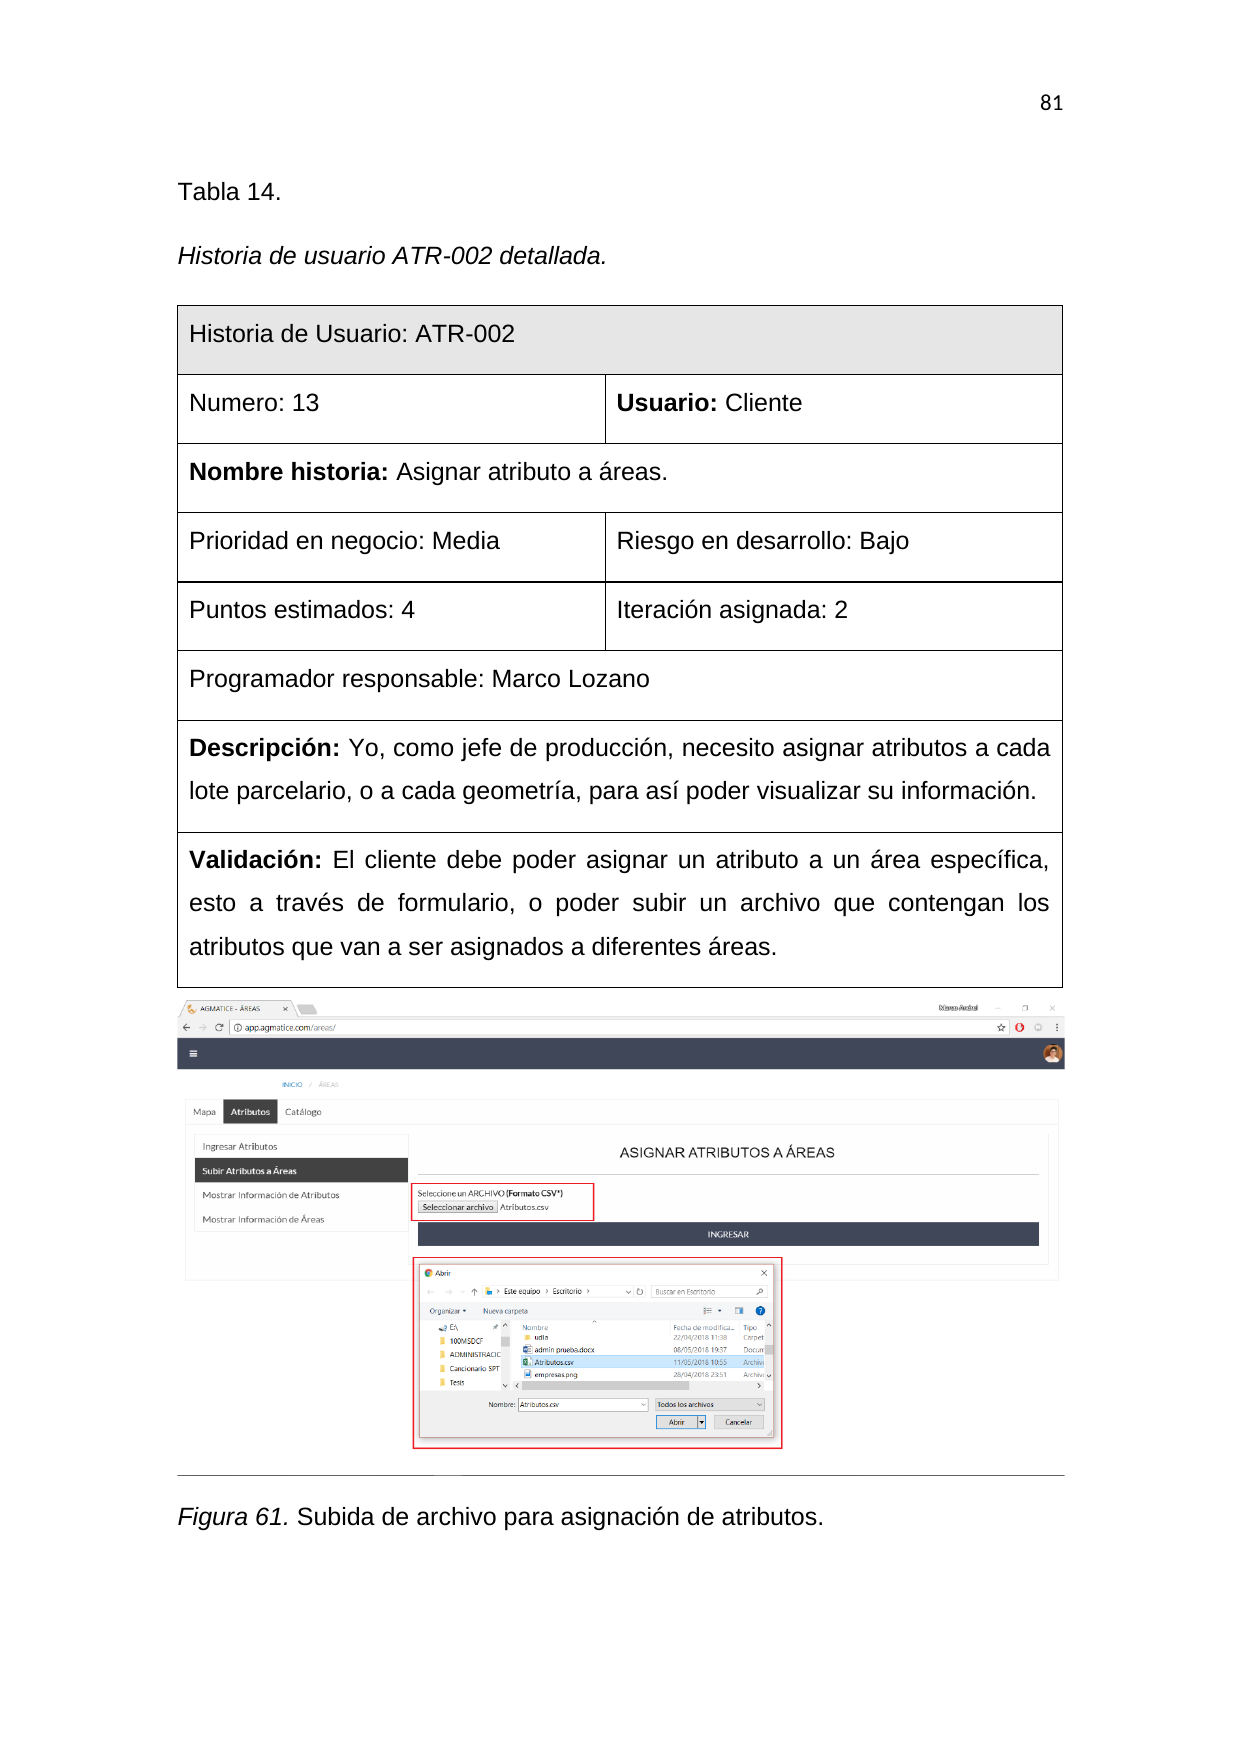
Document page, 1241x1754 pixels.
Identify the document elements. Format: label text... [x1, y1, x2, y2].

table_cell Descripción: Yo, como jefe de producción, necesito asignar atributos a cada lote parcelario, o a cada geometría, para así poder visualizar su información. [178, 721, 1062, 832]
table_header Historia de Usuario: ATR-002 [178, 306, 1062, 374]
table_cell Puntos estimados: 4 [178, 583, 605, 650]
text Figura 61. Subida de archivo para asignación de atributos. [177, 1502, 1063, 1531]
table_cell Iteración asignada: 2 [606, 583, 1062, 650]
table_cell Prioridad en negocio: Media [178, 513, 605, 581]
table_cell Validación: El cliente debe poder asignar un atributo a un área específica, esto a través de formulario, o poder subir un archivo que contengan los atributos que van a ser asignados a diferentes áreas. [178, 833, 1062, 987]
table_cell Nombre historia: Asignar atributo a áreas. [178, 444, 1062, 512]
table_cell Riesgo en desarrollo: Bajo [606, 513, 1062, 581]
picture [177, 1000, 1065, 1476]
table_cell Numero: 13 [178, 375, 605, 443]
table_cell Programador responsable: Marco Lozano [178, 651, 1062, 719]
text Tabla 14. [177, 177, 1063, 206]
table_cell Usuario: Cliente [606, 375, 1062, 443]
text Historia de usuario ATR-002 detallada. [177, 241, 1063, 270]
